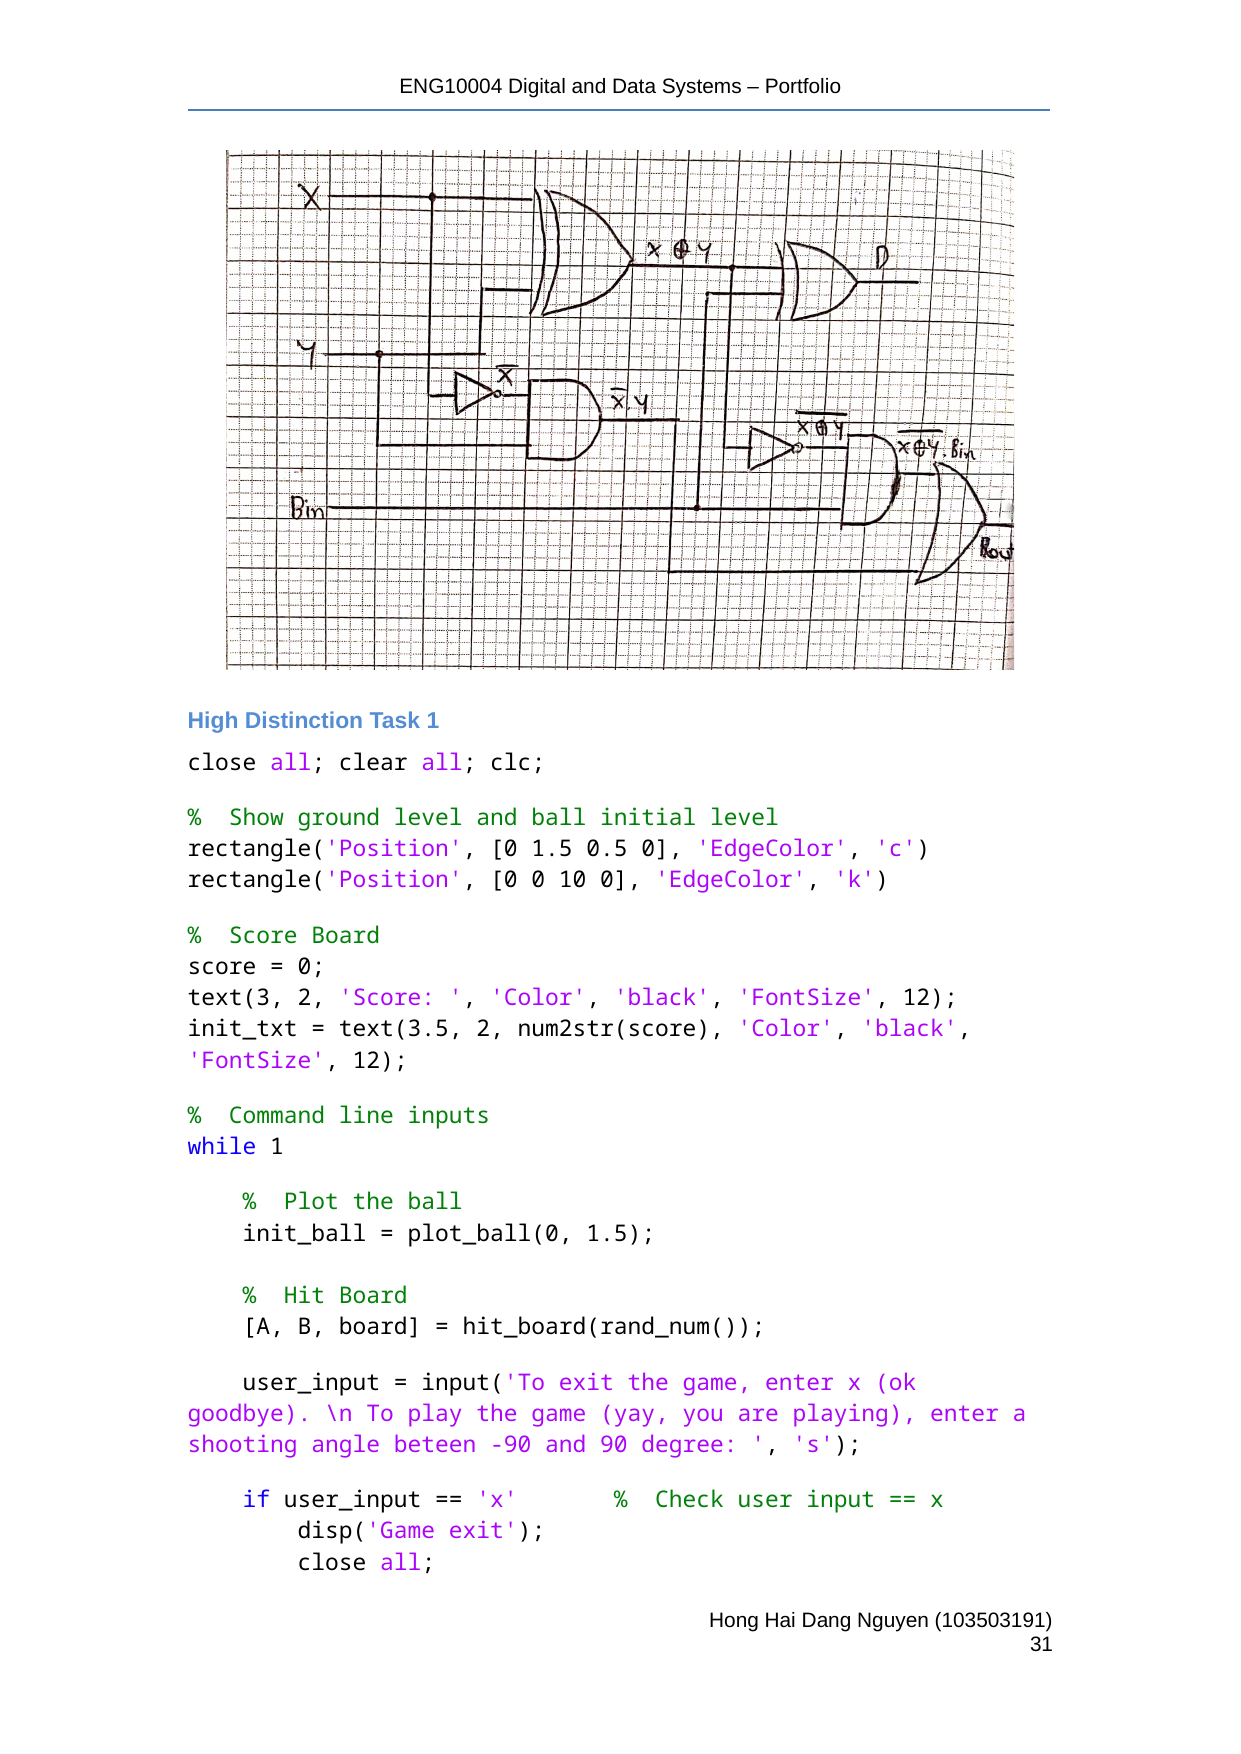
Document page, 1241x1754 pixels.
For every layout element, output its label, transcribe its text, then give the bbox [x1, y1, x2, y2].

text text(3, 2, 'Score: ', 'Color', 'black', 'FontSize', 12); [187, 981, 1053, 1012]
text close all; [187, 1546, 1053, 1577]
text disp('Game exit'); [187, 1514, 1053, 1546]
text High Distinction Task 1 [187, 707, 1053, 733]
text % Command line inputs [187, 1099, 1053, 1130]
text user_input = input('To exit the game, enter x (ok goodbye). \n To play the game (yay, you are playing), enter a shooting angle beteen -90 and 90 degree: ', 's'); [187, 1366, 1053, 1459]
text % Hit Board [187, 1279, 1053, 1310]
text rectangle('Position', [0 1.5 0.5 0], 'EdgeColor', 'c') [187, 832, 1053, 863]
text init_txt = text(3.5, 2, num2str(score), 'Color', 'black', 'FontSize', 12); [187, 1012, 1053, 1075]
text init_ball = plot_ball(0, 1.5); [187, 1217, 1053, 1248]
text [A, B, board] = hit_board(rand_num()); [187, 1310, 1053, 1342]
picture [226, 150, 1015, 670]
text score = 0; [187, 950, 1053, 981]
text while 1 [187, 1130, 1053, 1161]
text % Plot the ball [187, 1185, 1053, 1217]
text close all; clear all; clc; [187, 746, 1053, 777]
text % Show ground level and ball initial level [187, 801, 1053, 832]
text % Score Board [187, 919, 1053, 950]
text rectangle('Position', [0 0 10 0], 'EdgeColor', 'k') [187, 863, 1053, 895]
text if user_input == 'x' % Check user input == x [187, 1483, 1053, 1514]
